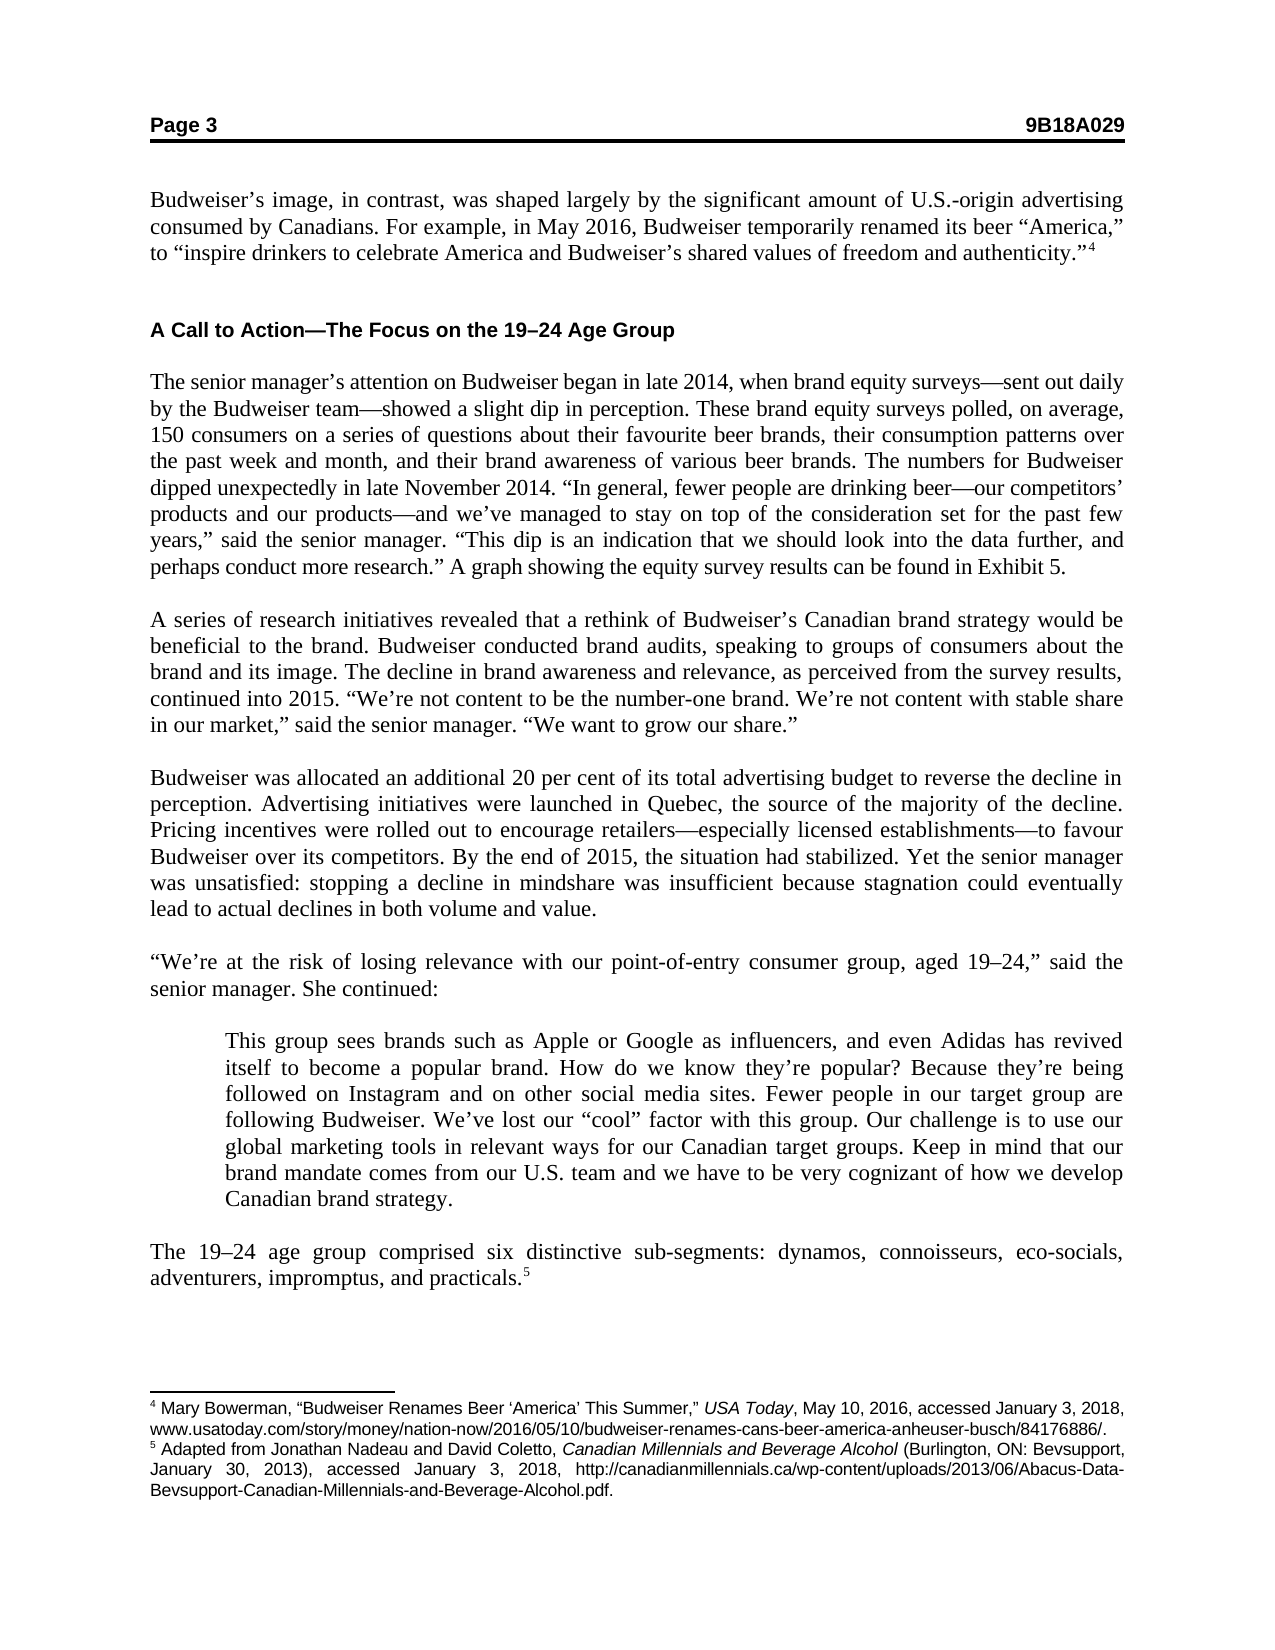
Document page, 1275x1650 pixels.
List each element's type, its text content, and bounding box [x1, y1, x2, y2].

text The 19–24 age group comprised six distinctive sub-segments: dynamos, connoisseurs, eco-socials, adventurers, impromptus, and practicals. [150, 1238, 1125, 1291]
text A series of research initiatives revealed that a rethink of Budweiser’s Canadian brand strategy would be beneficial to the brand. Budweiser conducted brand audits, speaking to groups of consumers about the brand and its image. The decline in brand awareness and relevance, as perceived from the survey results, continued into 2015. “We’re not content to be the number-one brand. We’re not content with stable share in our market,” said the senior manager. “We want to grow our share.” [150, 606, 1125, 737]
text Budweiser’s image, in contrast, was shaped largely by the significant amount of U.S.-origin advertising consumed by Canadians. For example, in May 2016, Budweiser temporarily renamed its beer “America,” to “inspire drinkers to celebrate America and Budweiser’s shared values of freedom and authenticity.” [150, 186, 1125, 265]
text The senior manager’s attention on Budweiser began in late 2014, when brand equity surveys—sent out daily by the Budweiser team—showed a slight dip in perception. These brand equity surveys polled, on average, 150 consumers on a series of questions about their favourite beer brands, their consumption patterns over the past week and month, and their brand awareness of various beer brands. The numbers for Budweiser dipped unexpectedly in late November 2014. “In general, fewer people are drinking beer—our competitors’ products and our products—and we’ve managed to stay on top of the consideration set for the past few years,” said the senior manager. “This dip is an indication that we should look into the data further, and perhaps conduct more research.” A graph showing the equity survey results can be found in Exhibit 5. [150, 368, 1125, 579]
text A Call to Action—The Focus on the 19–24 Age Group [150, 318, 1125, 342]
text “We’re at the risk of losing relevance with our point-of-entry consumer group, aged 19–24,” said the senior manager. She continued: [150, 948, 1125, 1001]
text Budweiser was allocated an additional 20 per cent of its total advertising budget to reverse the decline in perception. Advertising initiatives were launched in Quebec, the source of the majority of the decline. Pricing incentives were rolled out to encourage retailers—especially licensed establishments—to favour Budweiser over its competitors. By the end of 2015, the situation had stabilized. Yet the senior manager was unsatisfied: stopping a decline in mindshare was insufficient because stagnation could eventually lead to actual declines in both volume and value. [150, 764, 1125, 922]
text This group sees brands such as Apple or Google as influencers, and even Adidas has revived itself to become a popular brand. How do we know they’re popular? Because they’re being followed on Instagram and on other social media sites. Fewer people in our target group are following Budweiser. We’ve lost our “cool” factor with this group. Our challenge is to use our global marketing tools in relevant ways for our Canadian target groups. Keep in mind that our brand mandate comes from our U.S. team and we have to be very cognizant of how we develop Canadian brand strategy. [225, 1027, 1125, 1212]
